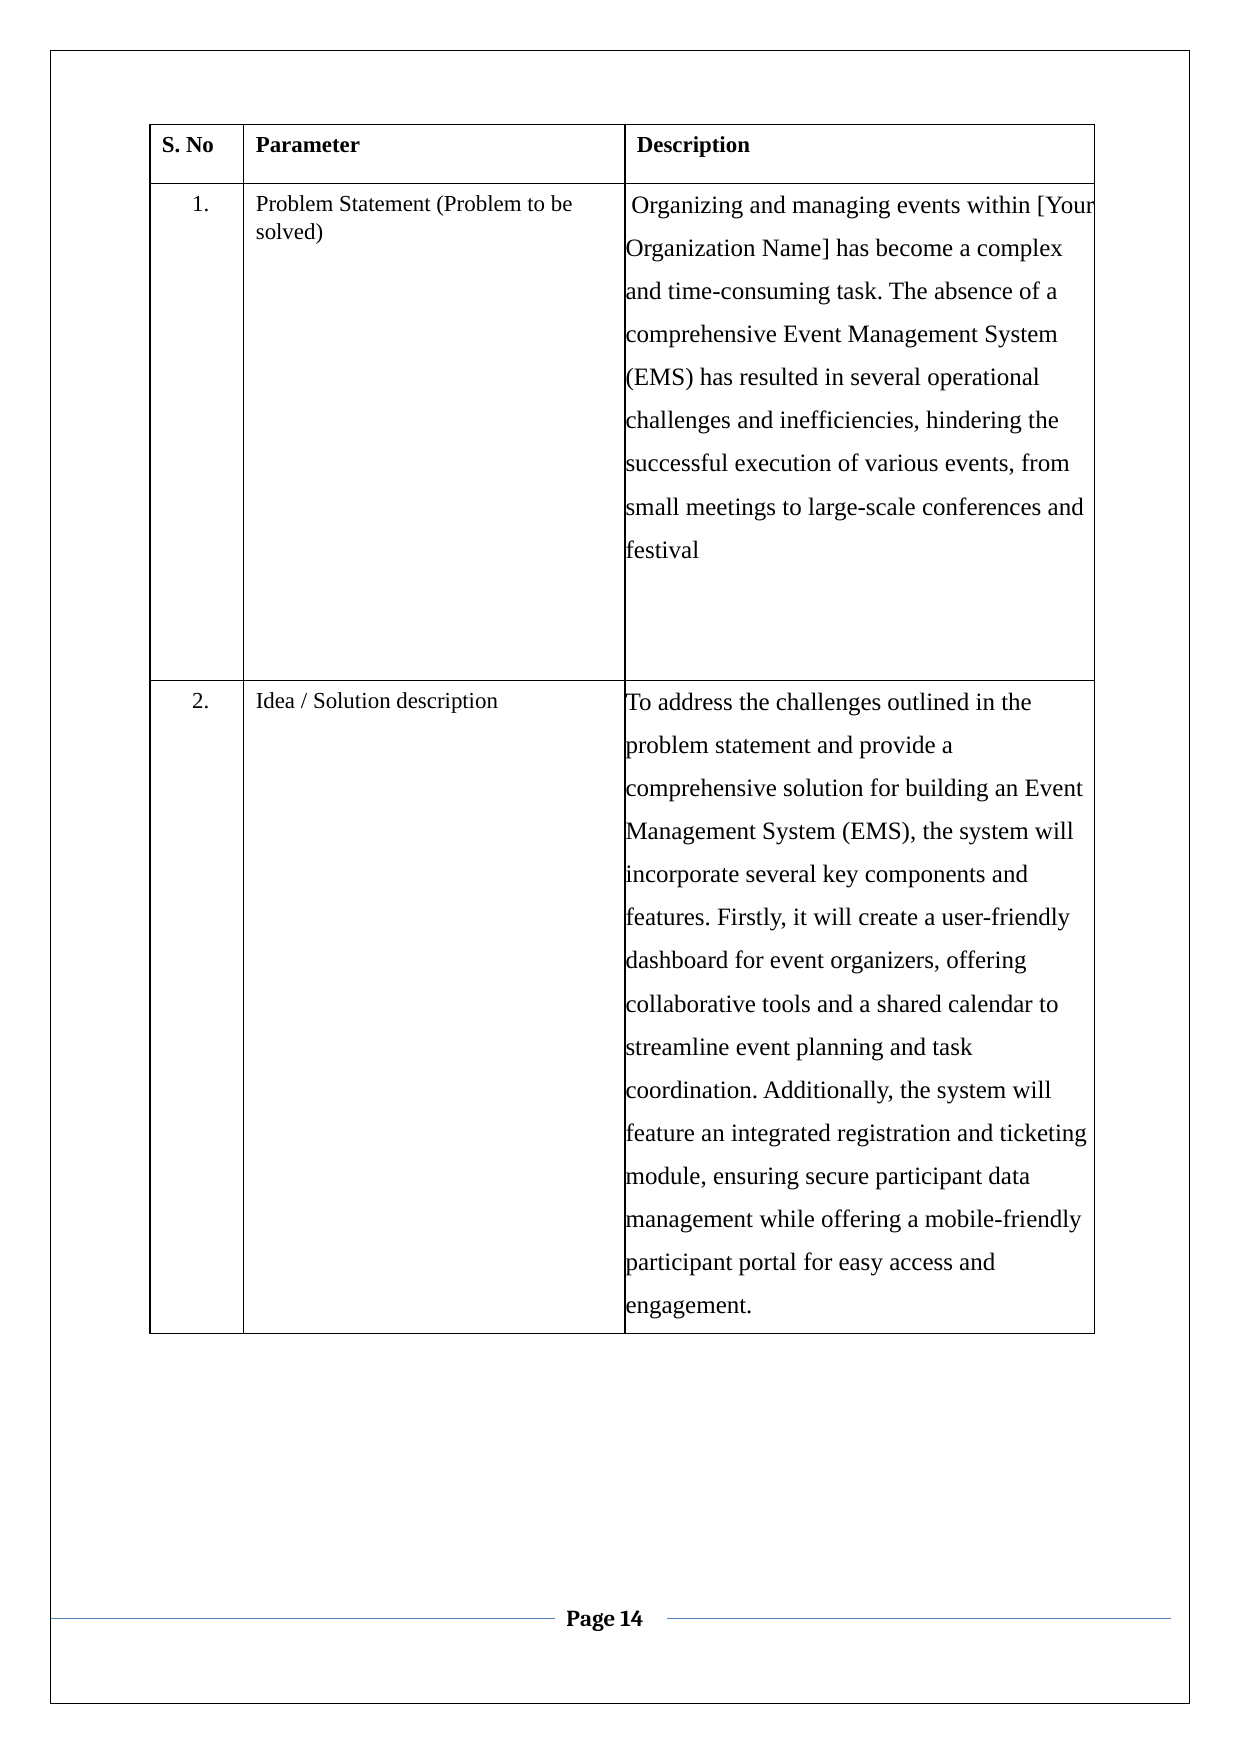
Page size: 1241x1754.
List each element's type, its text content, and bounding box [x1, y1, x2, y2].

table_cell 1. [151, 184, 243, 679]
table_header S. No [151, 125, 243, 182]
table_cell To address the challenges outlined in the problem statement and provide a comprehensive solution for building an Event Management System (EMS), the system will incorporate several key components and features. Firstly, it will create a user-friendly dashboard for event organizers, offering collaborative tools and a shared calendar to streamline event planning and task coordination. Additionally, the system will feature an integrated registration and ticketing module, ensuring secure participant data management while offering a mobile-friendly participant portal for easy access and engagement. [626, 681, 1094, 1332]
table_header Parameter [244, 125, 624, 182]
table_cell Organizing and managing events within [Your Organization Name] has become a complex and time-consuming task. The absence of a comprehensive Event Management System (EMS) has resulted in several operational challenges and inefficiencies, hindering the successful execution of various events, from small meetings to large-scale conferences and festival [626, 184, 1094, 679]
table_cell Problem Statement (Problem to be solved) [244, 184, 624, 679]
table_cell Idea / Solution description [244, 681, 624, 1332]
table_header Description [626, 125, 1094, 182]
table_cell 2. [151, 681, 243, 1332]
